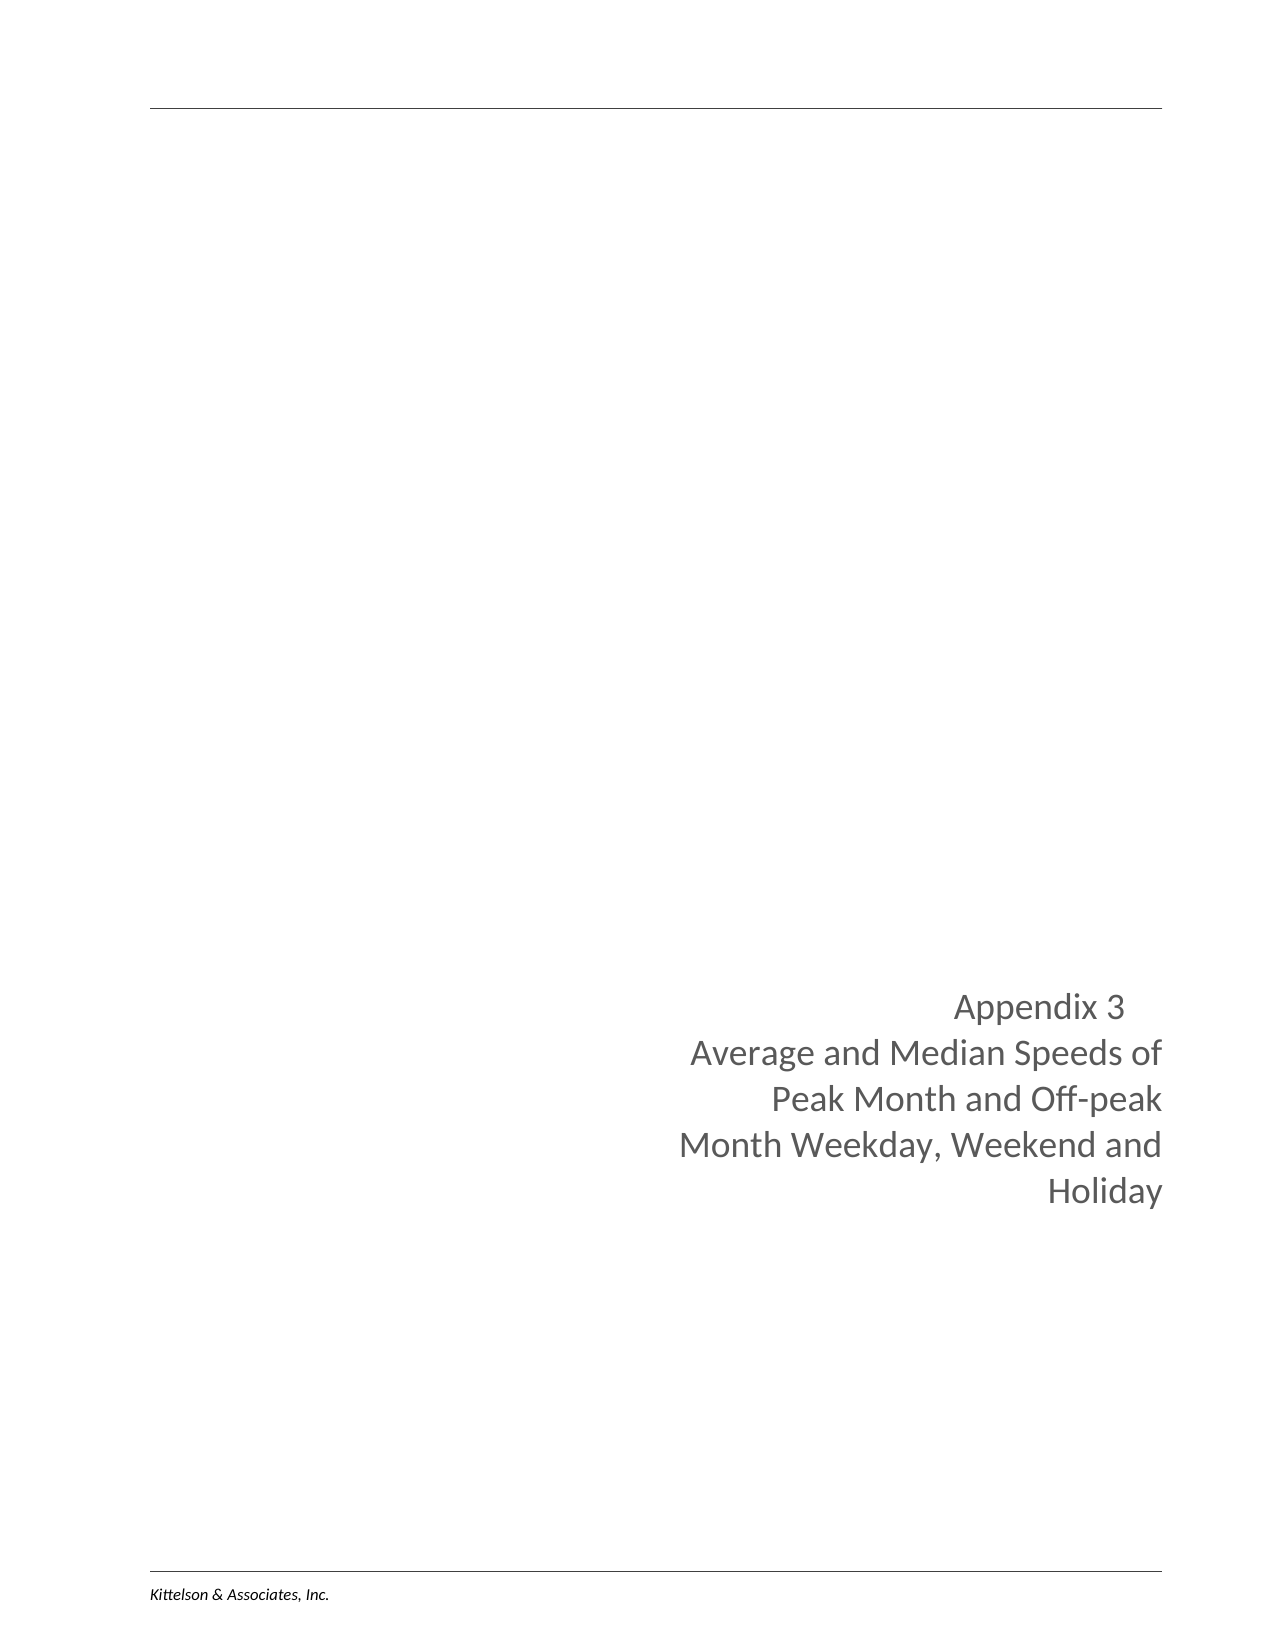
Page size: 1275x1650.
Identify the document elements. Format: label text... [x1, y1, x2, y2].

text Average and Median Speeds of Peak Month and Off-peak Month Weekday, Weekend and Holiday [637, 983, 1162, 1212]
